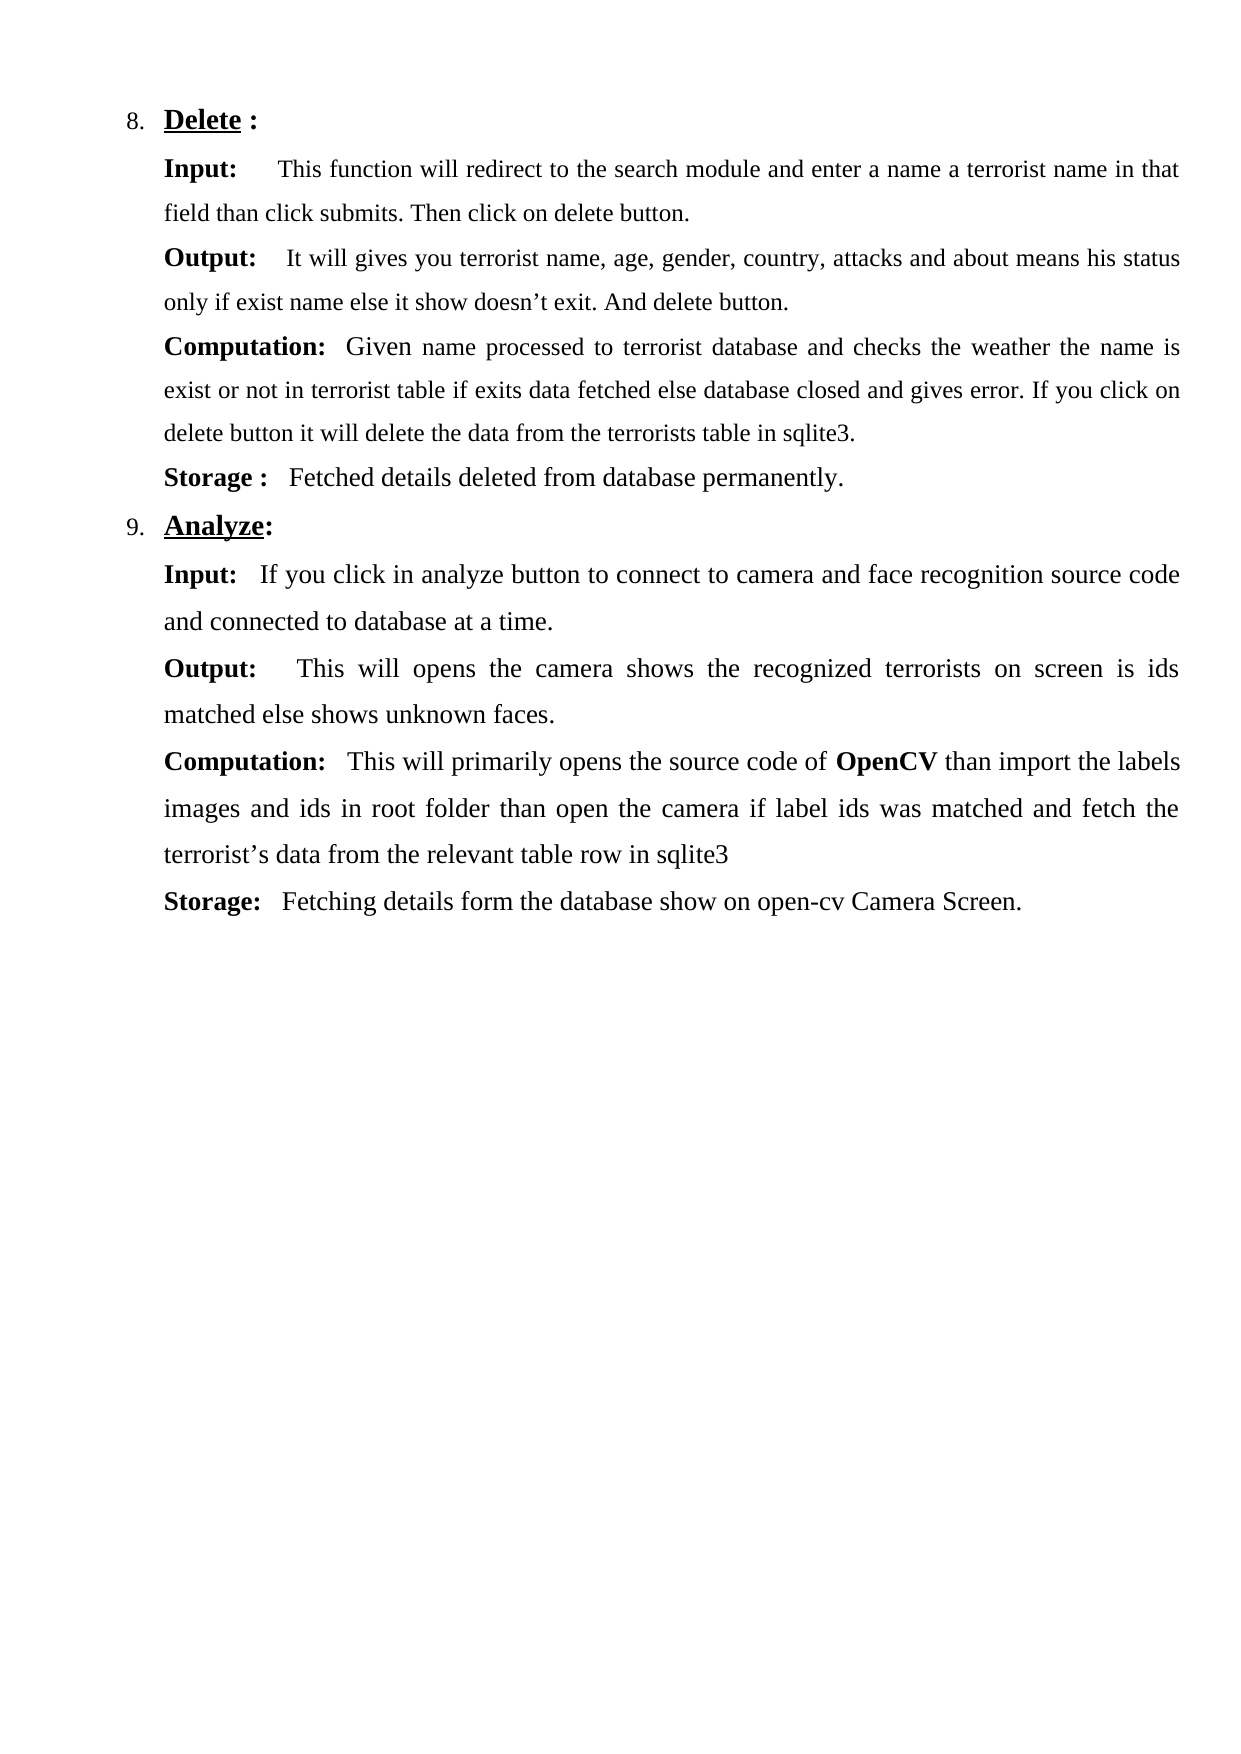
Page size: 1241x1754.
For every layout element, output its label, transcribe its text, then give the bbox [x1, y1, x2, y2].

list Input: This function will redirect to the search module and enter a name a terrorist name in that field than click submits. Then click on delete button. [164, 152, 1181, 227]
list Computation: Given name processed to terrorist database and checks the weather the name is exist or not in terrorist table if exits data fetched else database closed and gives error. If you click on delete button it will delete the data from the terrorists table in sqlite3. [164, 330, 1181, 447]
list Output: This will opens the camera shows the recognized terrorists on screen is ids matched else shows unknown faces. [164, 652, 1181, 730]
list Storage: Fetching details form the database show on open-cv Camera Screen. [164, 885, 1181, 916]
list Storage : Fetched details deleted from database permanently. [164, 462, 1181, 493]
list Computation: This will primarily opens the source code of OpenCV than import the labels images and ids in root folder than open the camera if label ids was matched and fetch the terrorist’s data from the relevant table row in sqlite3 [164, 745, 1181, 870]
list Delete : [126, 102, 1181, 136]
list Input: If you click in analyze button to connect to camera and face recognition source code and connected to database at a time. [164, 558, 1181, 636]
list Output: It will gives you terrorist name, age, gender, country, attacks and about means his status only if exist name else it show doesn’t exit. And delete button. [164, 241, 1181, 315]
list Analyze: [126, 508, 1181, 542]
